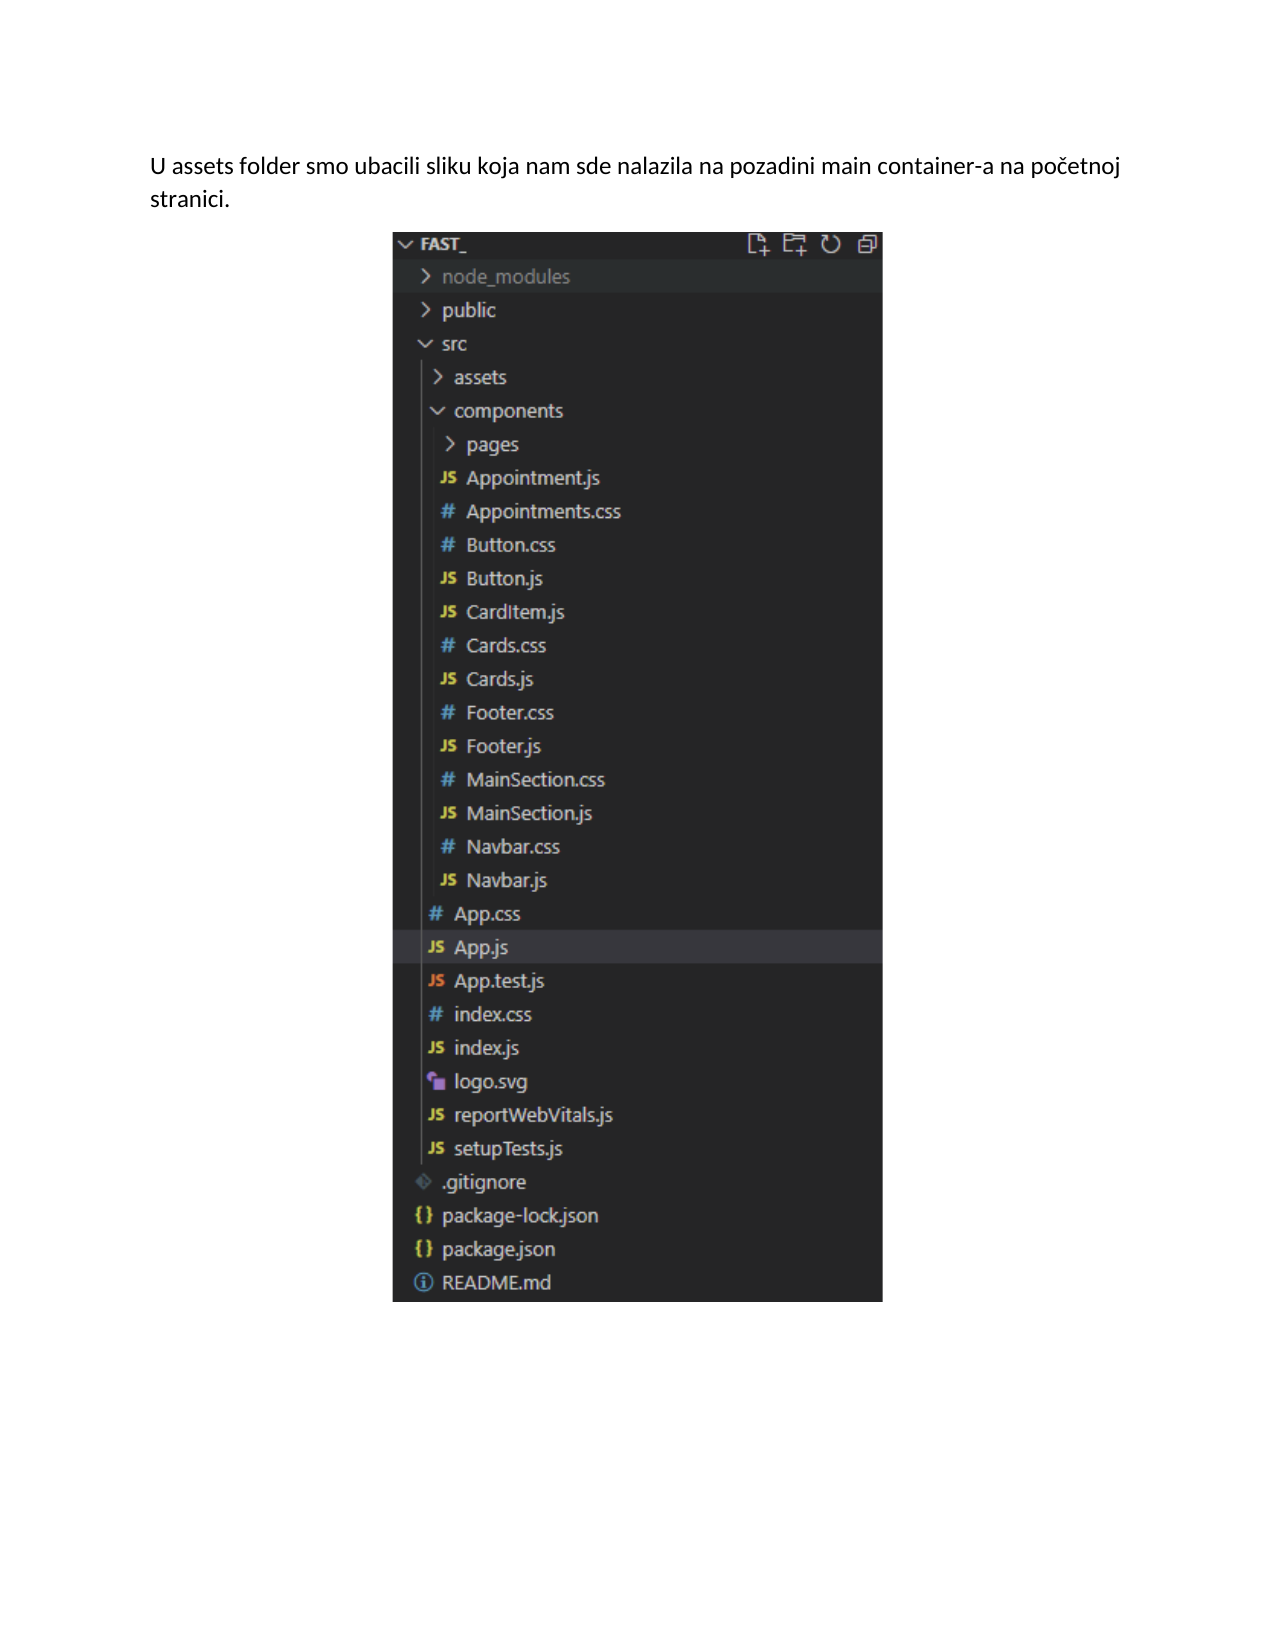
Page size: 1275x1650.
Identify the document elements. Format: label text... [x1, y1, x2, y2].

picture [392, 232, 883, 1302]
text U assets folder smo ubacili sliku koja nam sde nalazila na pozadini main container-a na početnoj stranici. [150, 150, 1125, 213]
